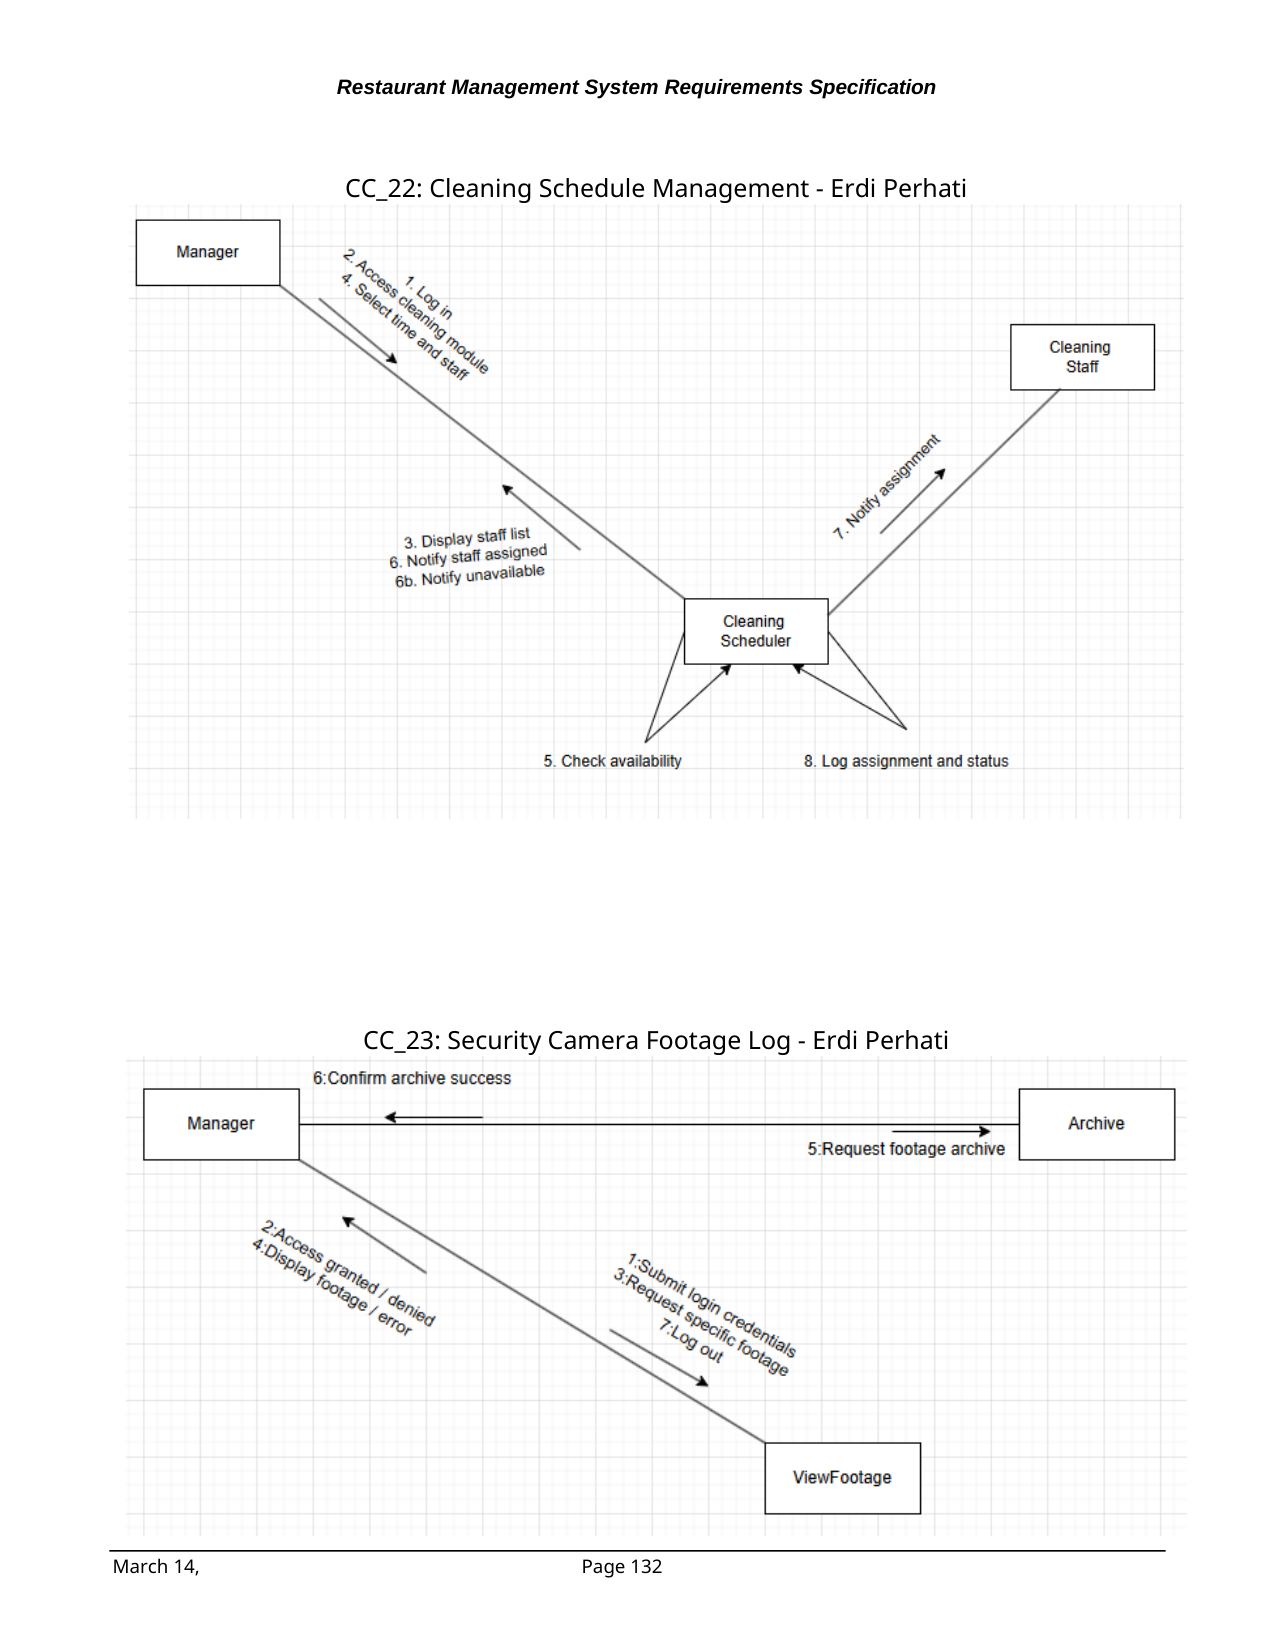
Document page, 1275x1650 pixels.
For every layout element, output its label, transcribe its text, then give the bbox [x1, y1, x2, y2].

picture [125, 1056, 1187, 1536]
text CC_23: Security Camera Footage Log - Erdi Perhati [112, 1023, 1200, 1057]
picture [128, 204, 1184, 819]
text CC_22: Cleaning Schedule Management - Erdi Perhati [112, 170, 1200, 204]
